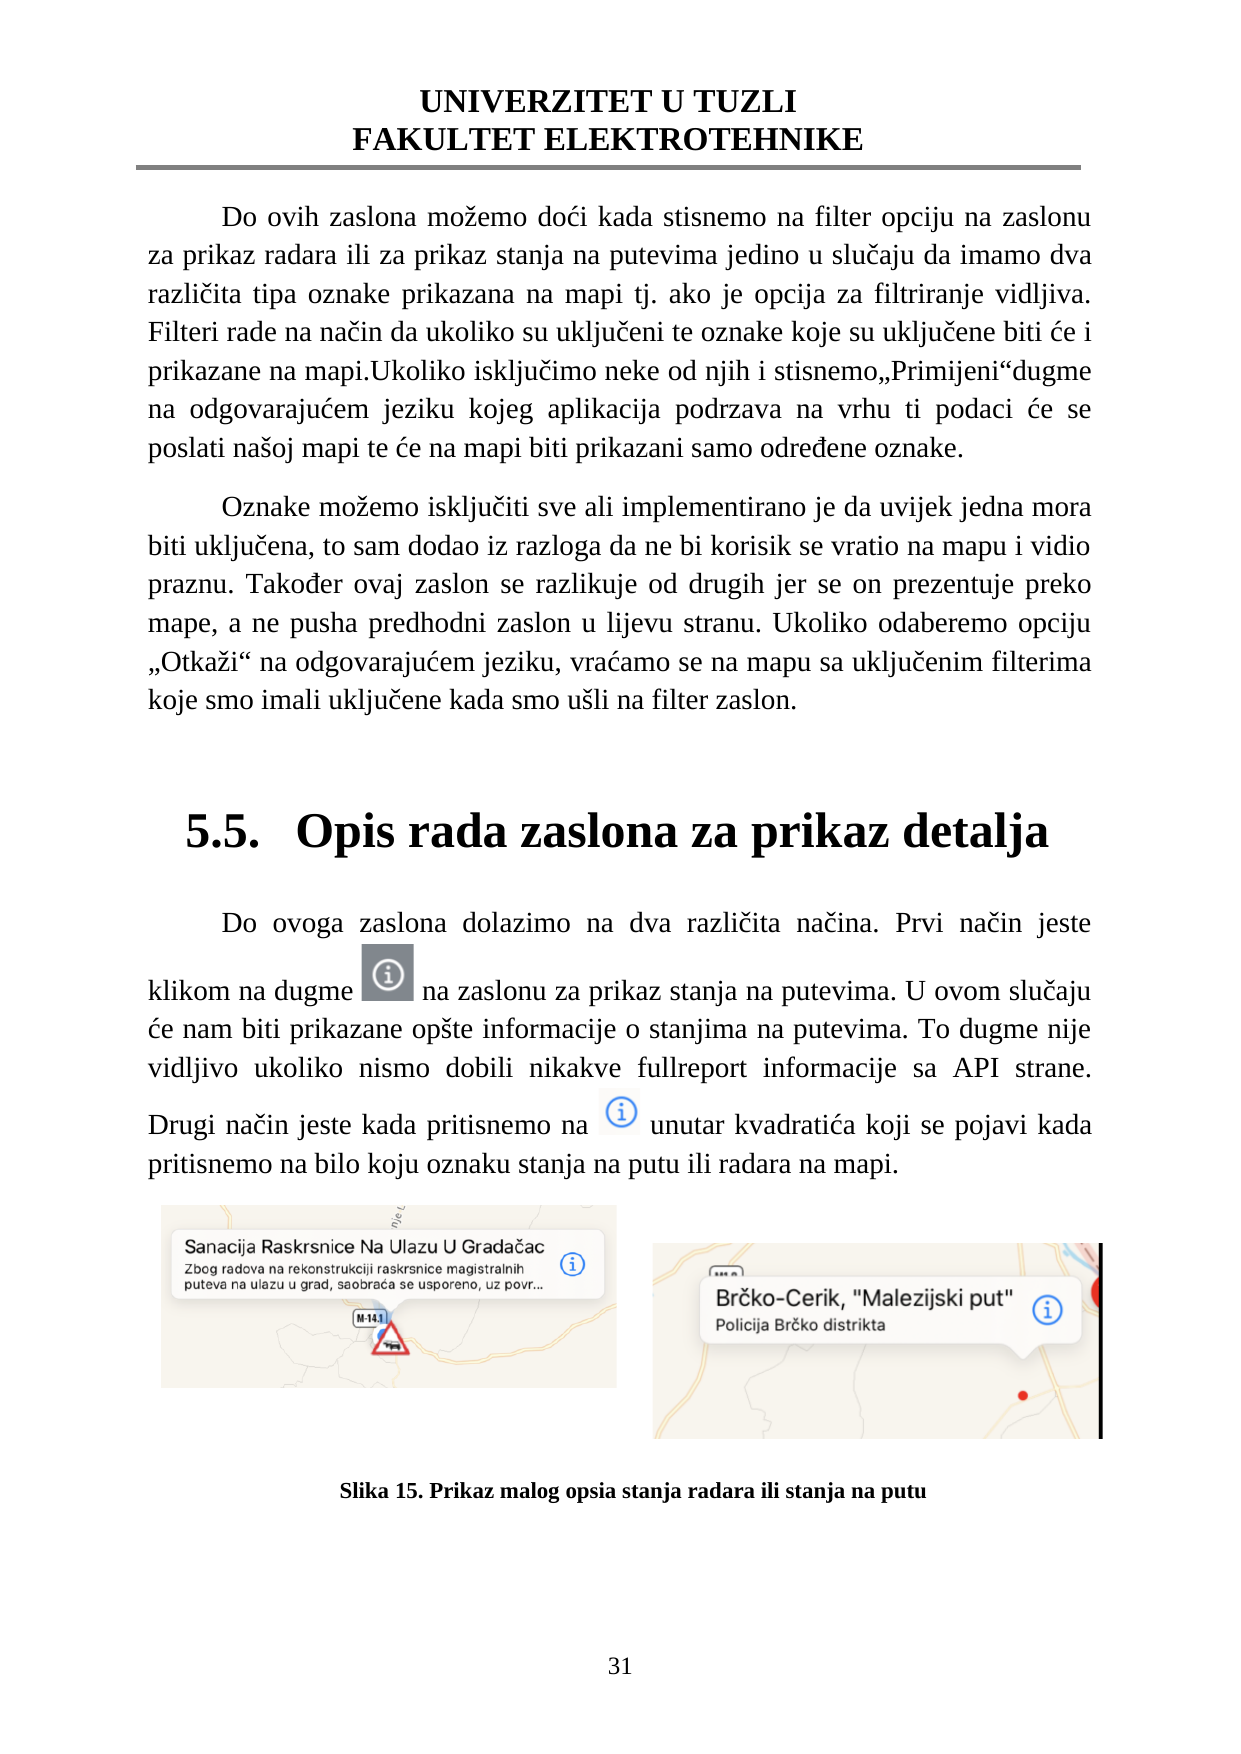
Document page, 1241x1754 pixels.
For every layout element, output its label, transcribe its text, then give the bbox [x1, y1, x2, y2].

picture [598, 1088, 640, 1135]
table_header [148, 1205, 636, 1477]
text Oznake možemo isključiti sve ali implementirano je da uvijek jedna mora biti uključena, to sam dodao iz razloga da ne bi korisik se vratio na mapu i vidio praznu. Također ovaj zaslon se razlikuje od drugih jer se on prezentuje preko mape, a ne pusha predhodni zaslon u lijevu stranu. Ukoliko odaberemo opciju „Otkaži“ na odgovarajućem jeziku, vraćamo se na mapu sa uključenim filterima koje smo imali uključene kada smo ušli na filter zaslon. [148, 489, 1093, 716]
subtitle Opis rada zaslona za prikaz detalja [185, 801, 1093, 858]
table_cell Slika 15. Prikaz malog opsia stanja radara ili stanja na putu [148, 1477, 1119, 1503]
list Do ovoga zaslona dolazimo na dva različita načina. Prvi način jeste klikom na dugme na zaslonu za prikaz stanja na putevima. U ovom slučaju će nam biti prikazane opšte informacije o stanjima na putevima. To dugme nije vidljivo ukoliko nismo dobili nikakve fullreport informacije sa API strane. Drugi način jeste kada pritisnemo na unutar kvadratića koji se pojavi kada pritisnemo na bilo koju oznaku stanja na putu ili radara na mapi. [148, 906, 1093, 1179]
picture [161, 1205, 617, 1388]
picture [652, 1243, 1103, 1439]
picture [361, 944, 414, 1001]
table_header [636, 1205, 1119, 1477]
text Do ovih zaslona možemo doći kada stisnemo na filter opciju na zaslonu za prikaz radara ili za prikaz stanja na putevima jedino u slučaju da imamo dva različita tipa oznake prikazana na mapi tj. ako je opcija za filtriranje vidljiva. Filteri rade na način da ukoliko su uključeni te oznake koje su uključene biti će i prikazane na mapi.Ukoliko isključimo neke od njih i stisnemo„Primijeni“dugme na odgovarajućem jeziku kojeg aplikacija podrzava na vrhu ti podaci će se poslati našoj mapi te će na mapi biti prikazani samo određene oznake. [148, 199, 1093, 464]
